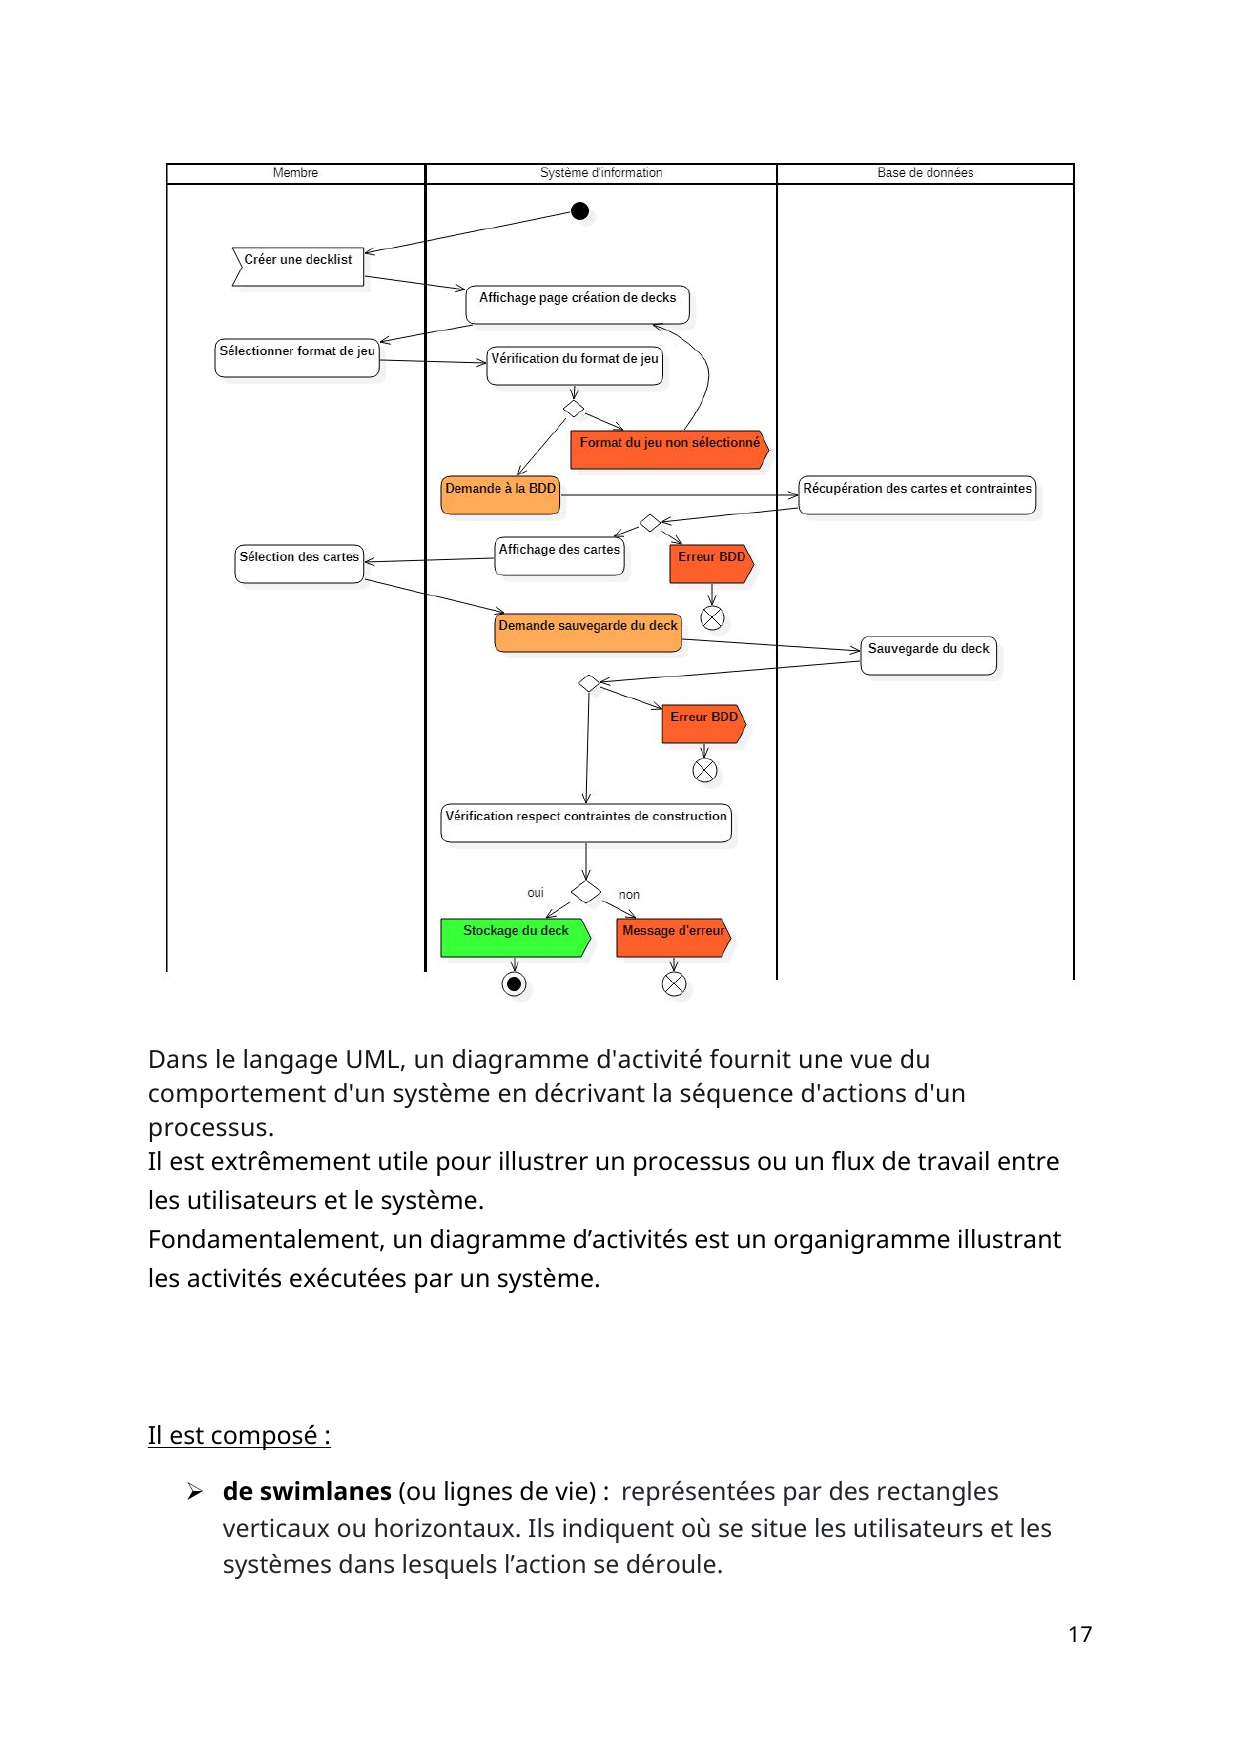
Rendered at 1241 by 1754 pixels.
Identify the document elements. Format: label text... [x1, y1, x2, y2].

picture [147, 147, 1093, 1003]
text Il est extrêmement utile pour illustrer un processus ou un flux de travail entre les utilisateurs et le système. [148, 1143, 1093, 1217]
list de swimlanes (ou lignes de vie) : représentées par des rectangles verticaux ou horizontaux. Ils indiquent où se situe les utilisateurs et les systèmes dans lesquels l’action se déroule. [185, 1473, 1093, 1581]
text Dans le langage UML, un diagramme d'activité fournit une vue du comportement d'un système en décrivant la séquence d'actions d'un processus. [148, 1041, 1093, 1143]
text Fondamentalement, un diagramme d’activités est un organigramme illustrant les activités exécutées par un système. [148, 1222, 1093, 1295]
text Il est composé : [148, 1418, 1093, 1452]
